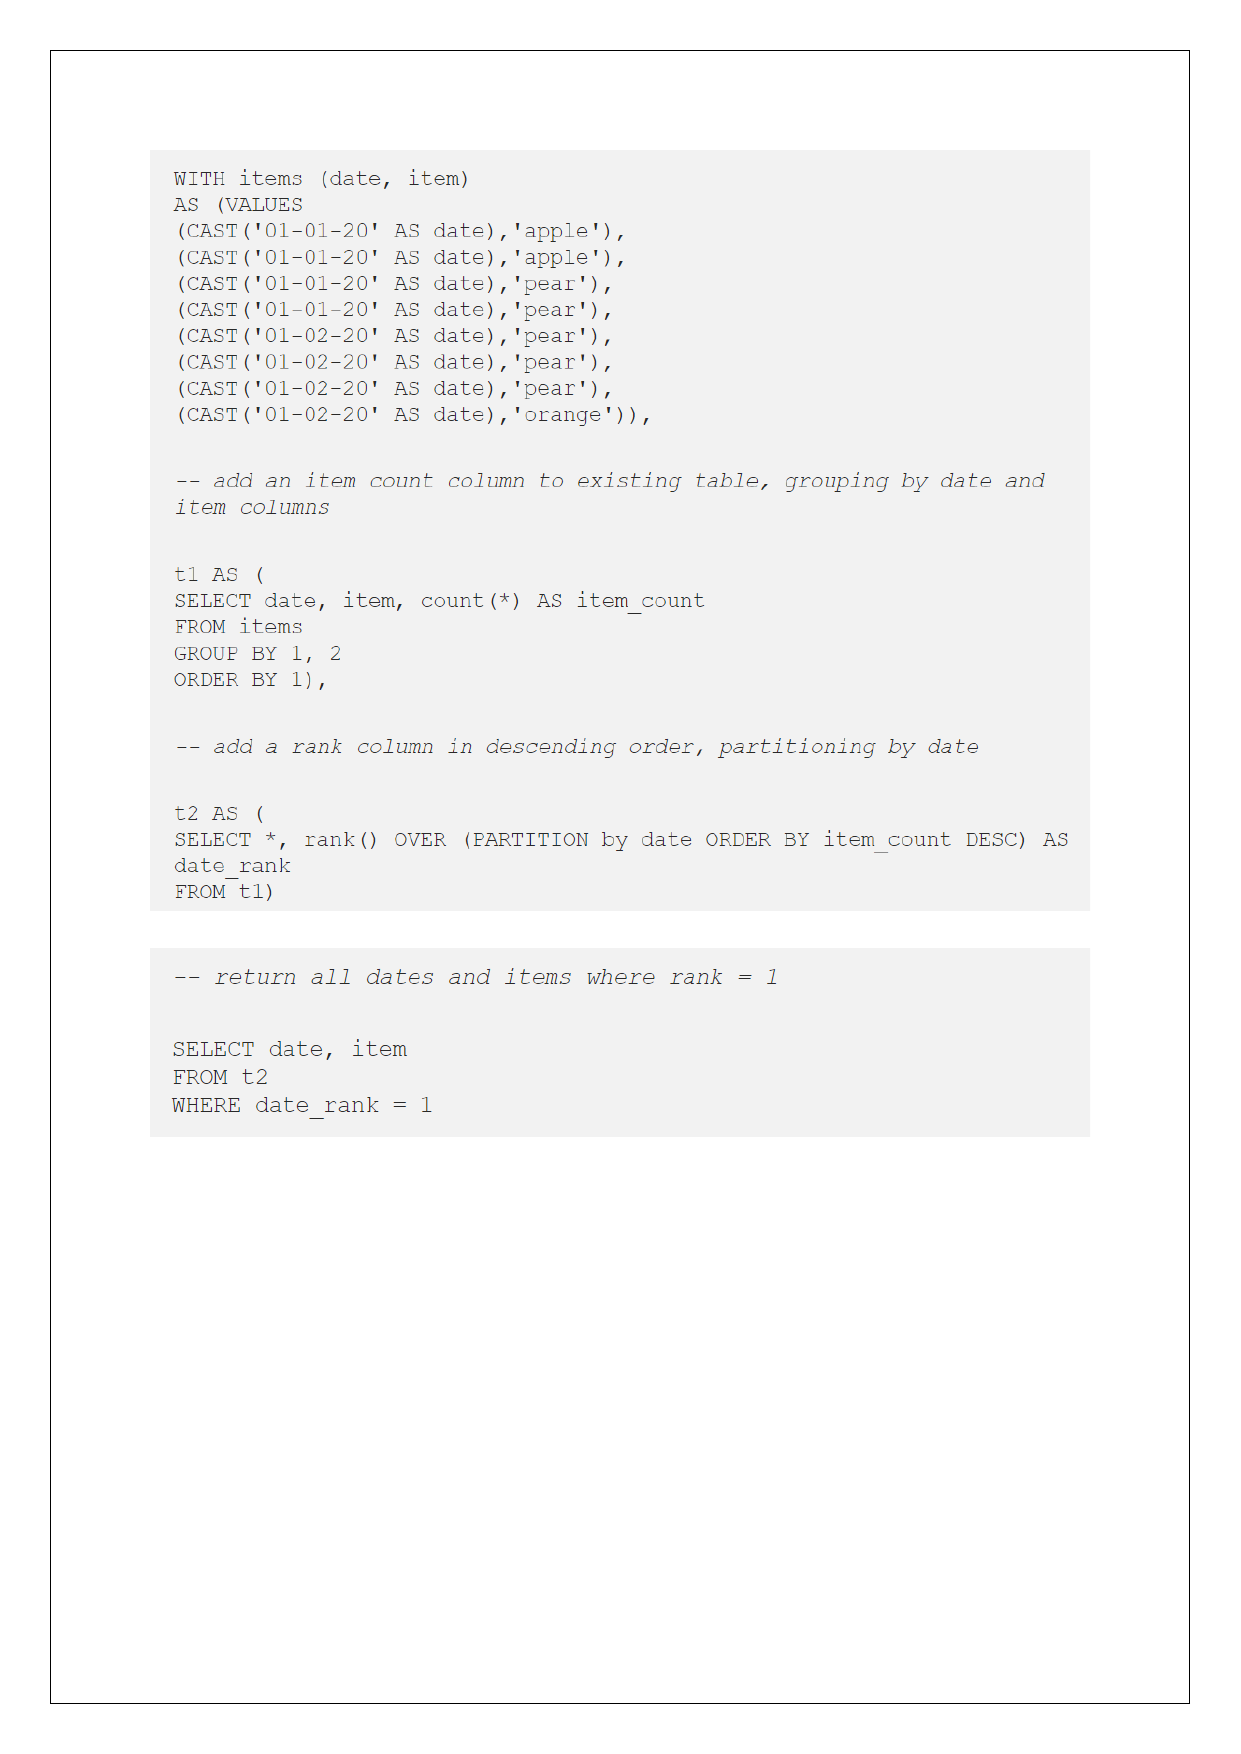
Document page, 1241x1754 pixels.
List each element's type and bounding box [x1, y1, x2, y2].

picture [150, 150, 1091, 911]
picture [150, 948, 1091, 1137]
